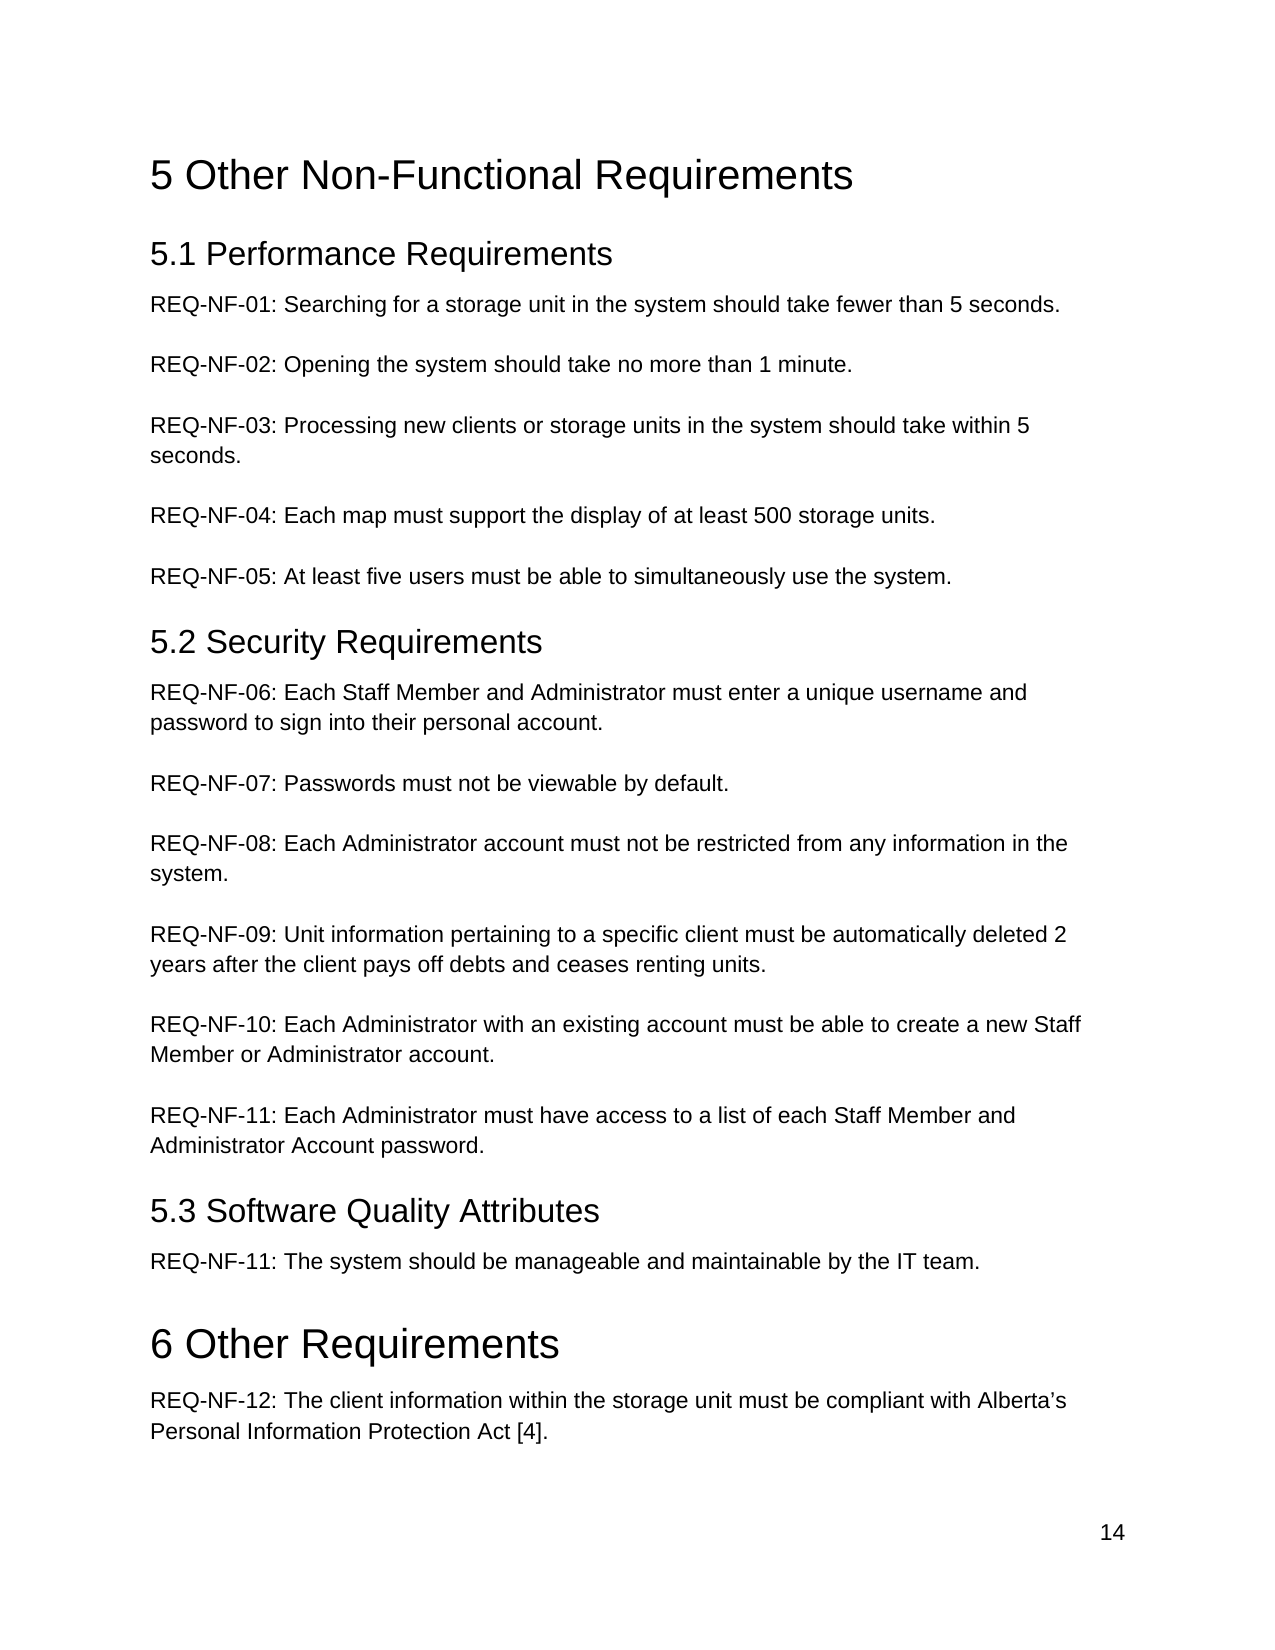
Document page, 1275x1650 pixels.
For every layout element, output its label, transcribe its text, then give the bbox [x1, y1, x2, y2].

text REQ-NF-04: Each map must support the display of at least 500 storage units. [150, 502, 1125, 529]
text REQ-NF-12: The client information within the storage unit must be compliant with Alberta’s Personal Information Protection Act [4]. [150, 1387, 1125, 1444]
text REQ-NF-08: Each Administrator account must not be restricted from any information in the system. [150, 830, 1125, 886]
text REQ-NF-07: Passwords must not be viewable by default. [150, 769, 1125, 796]
text REQ-NF-05: At least five users must be able to simultaneously use the system. [150, 563, 1125, 589]
text REQ-NF-01: Searching for a storage unit in the system should take fewer than 5 seconds. [150, 291, 1125, 317]
subtitle 5 Other Non-Functional Requirements [150, 150, 1125, 198]
text REQ-NF-09: Unit information pertaining to a specific client must be automatically deleted 2 years after the client pays off debts and ceases renting units. [150, 921, 1125, 977]
subtitle 6 Other Requirements [150, 1320, 1125, 1368]
text REQ-NF-10: Each Administrator with an existing account must be able to create a new Staff Member or Administrator account. [150, 1011, 1125, 1068]
subtitle 5.3 Software Quality Attributes [150, 1191, 1125, 1230]
subtitle 5.1 Performance Requirements [150, 234, 1125, 273]
text REQ-NF-11: Each Administrator must have access to a list of each Staff Member and Administrator Account password. [150, 1102, 1125, 1158]
text REQ-NF-02: Opening the system should take no more than 1 minute. [150, 351, 1125, 378]
text REQ-NF-11: The system should be manageable and maintainable by the IT team. [150, 1248, 1125, 1274]
subtitle 5.2 Security Requirements [150, 622, 1125, 661]
text REQ-NF-03: Processing new clients or storage units in the system should take within 5 seconds. [150, 412, 1125, 468]
text REQ-NF-06: Each Staff Member and Administrator must enter a unique username and password to sign into their personal account. [150, 679, 1125, 735]
